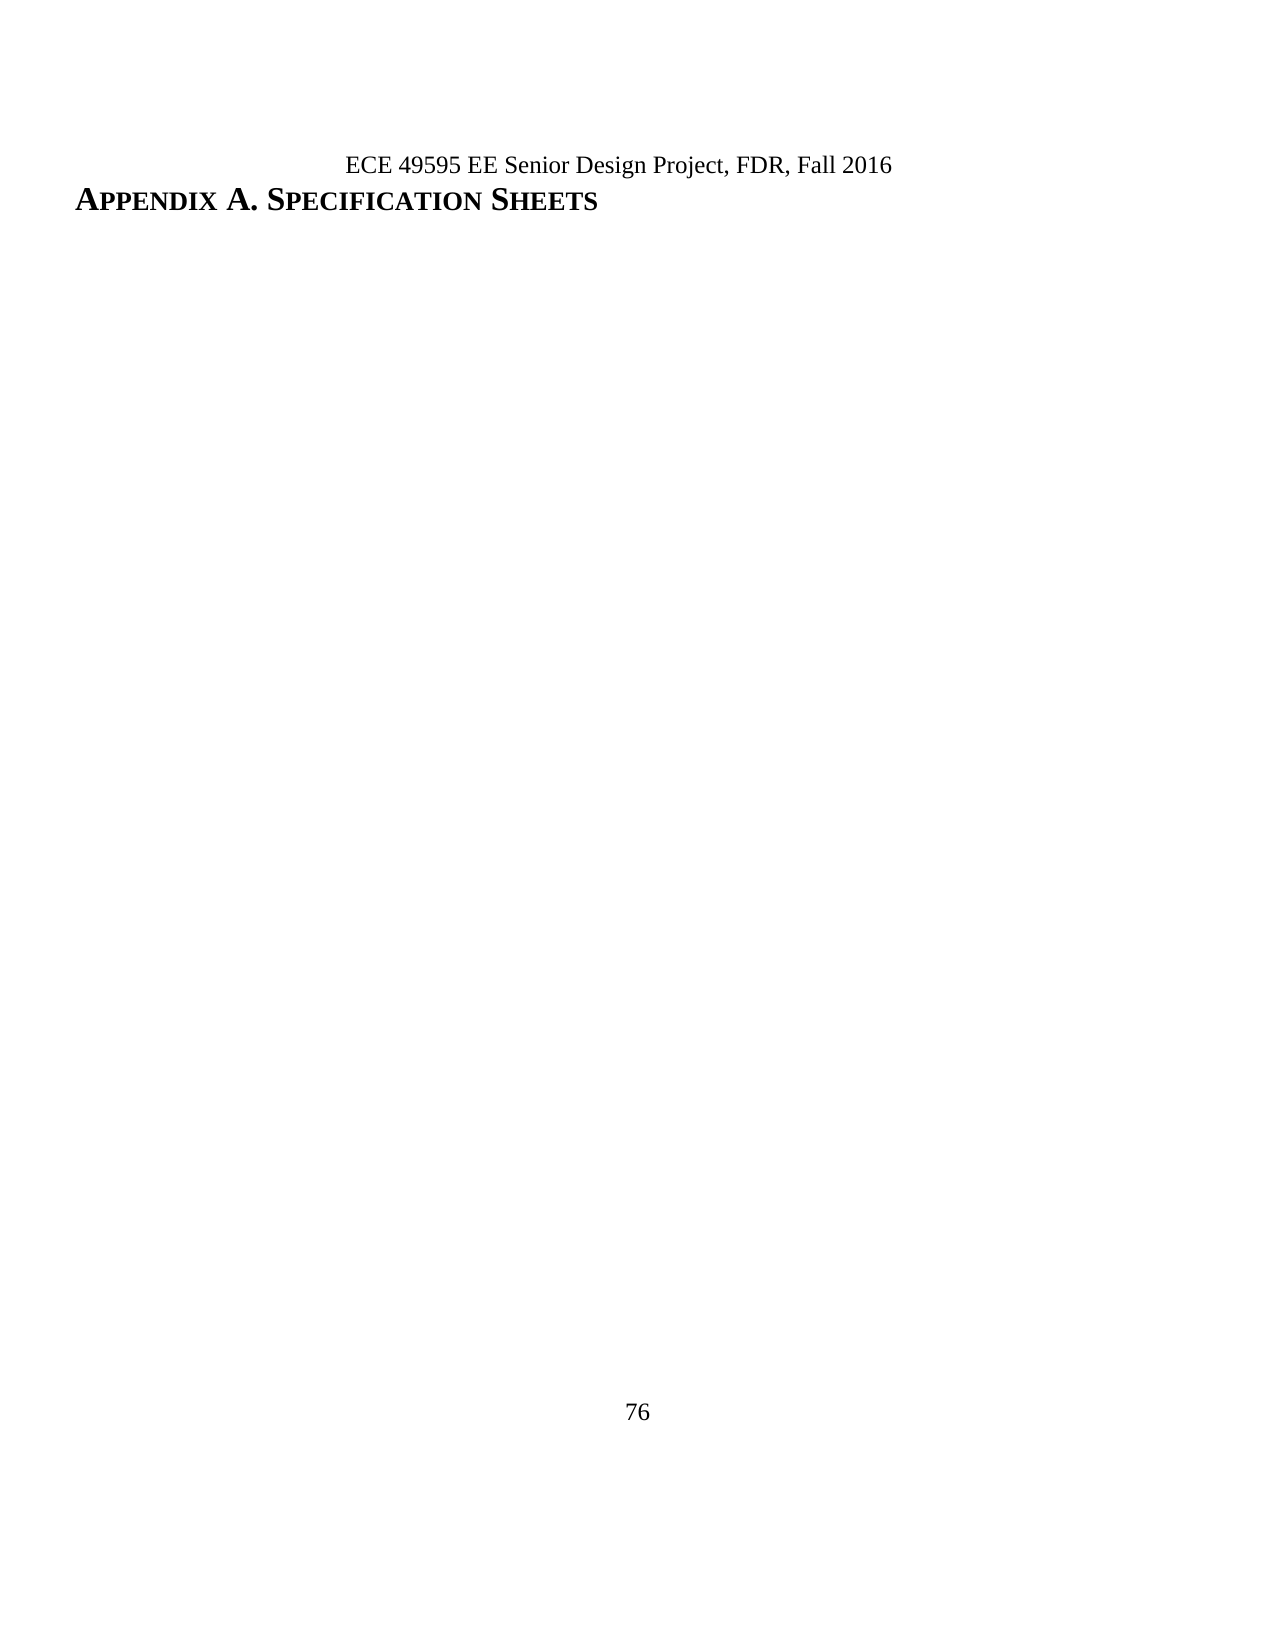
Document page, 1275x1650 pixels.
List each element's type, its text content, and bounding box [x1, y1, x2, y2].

subtitle Appendix A. Specification Sheets [75, 179, 1200, 217]
